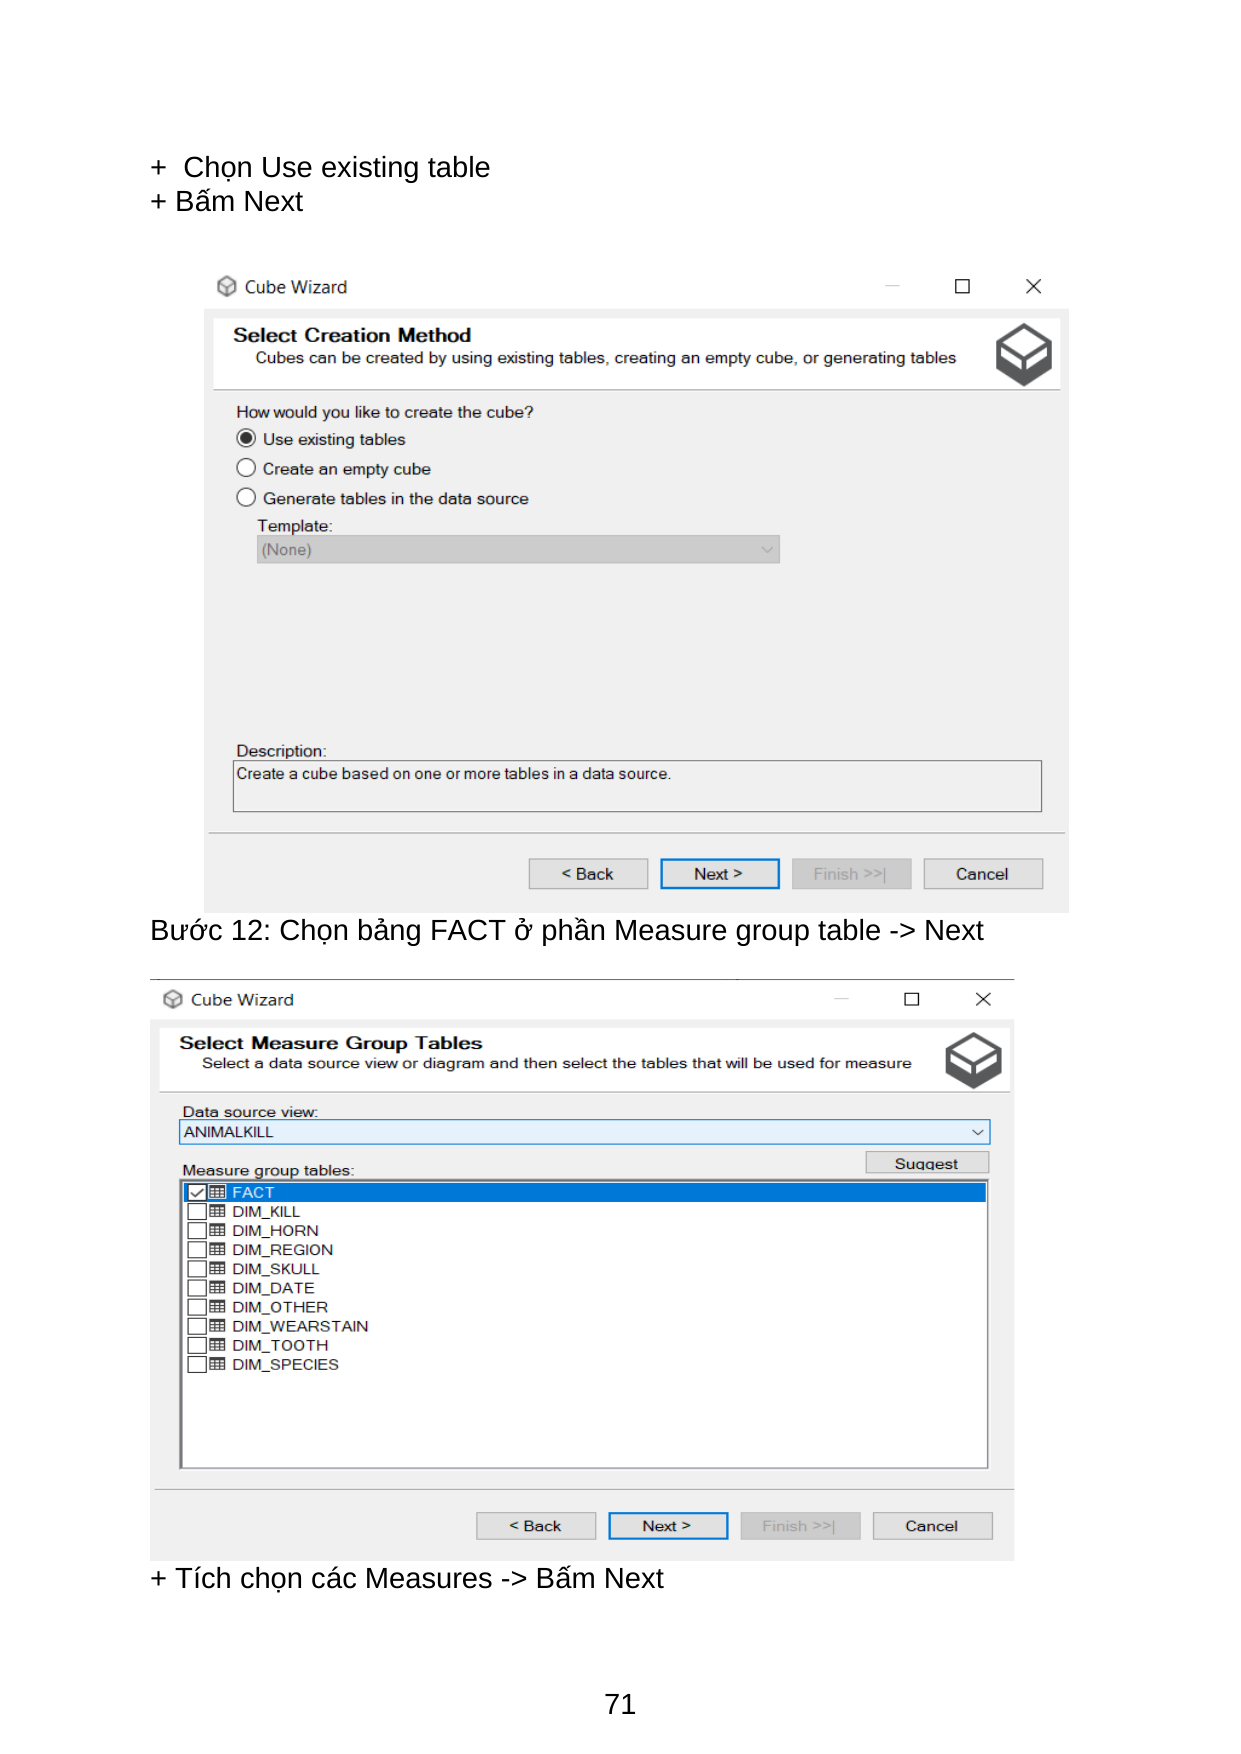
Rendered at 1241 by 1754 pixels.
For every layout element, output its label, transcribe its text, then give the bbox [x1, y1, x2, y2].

text + Chọn Use existing table [150, 150, 1090, 183]
picture [204, 265, 1069, 913]
text + Bấm Next [150, 183, 1090, 217]
picture [150, 979, 1015, 1561]
text + Tích chọn các Measures -> Bấm Next [150, 1561, 1090, 1594]
